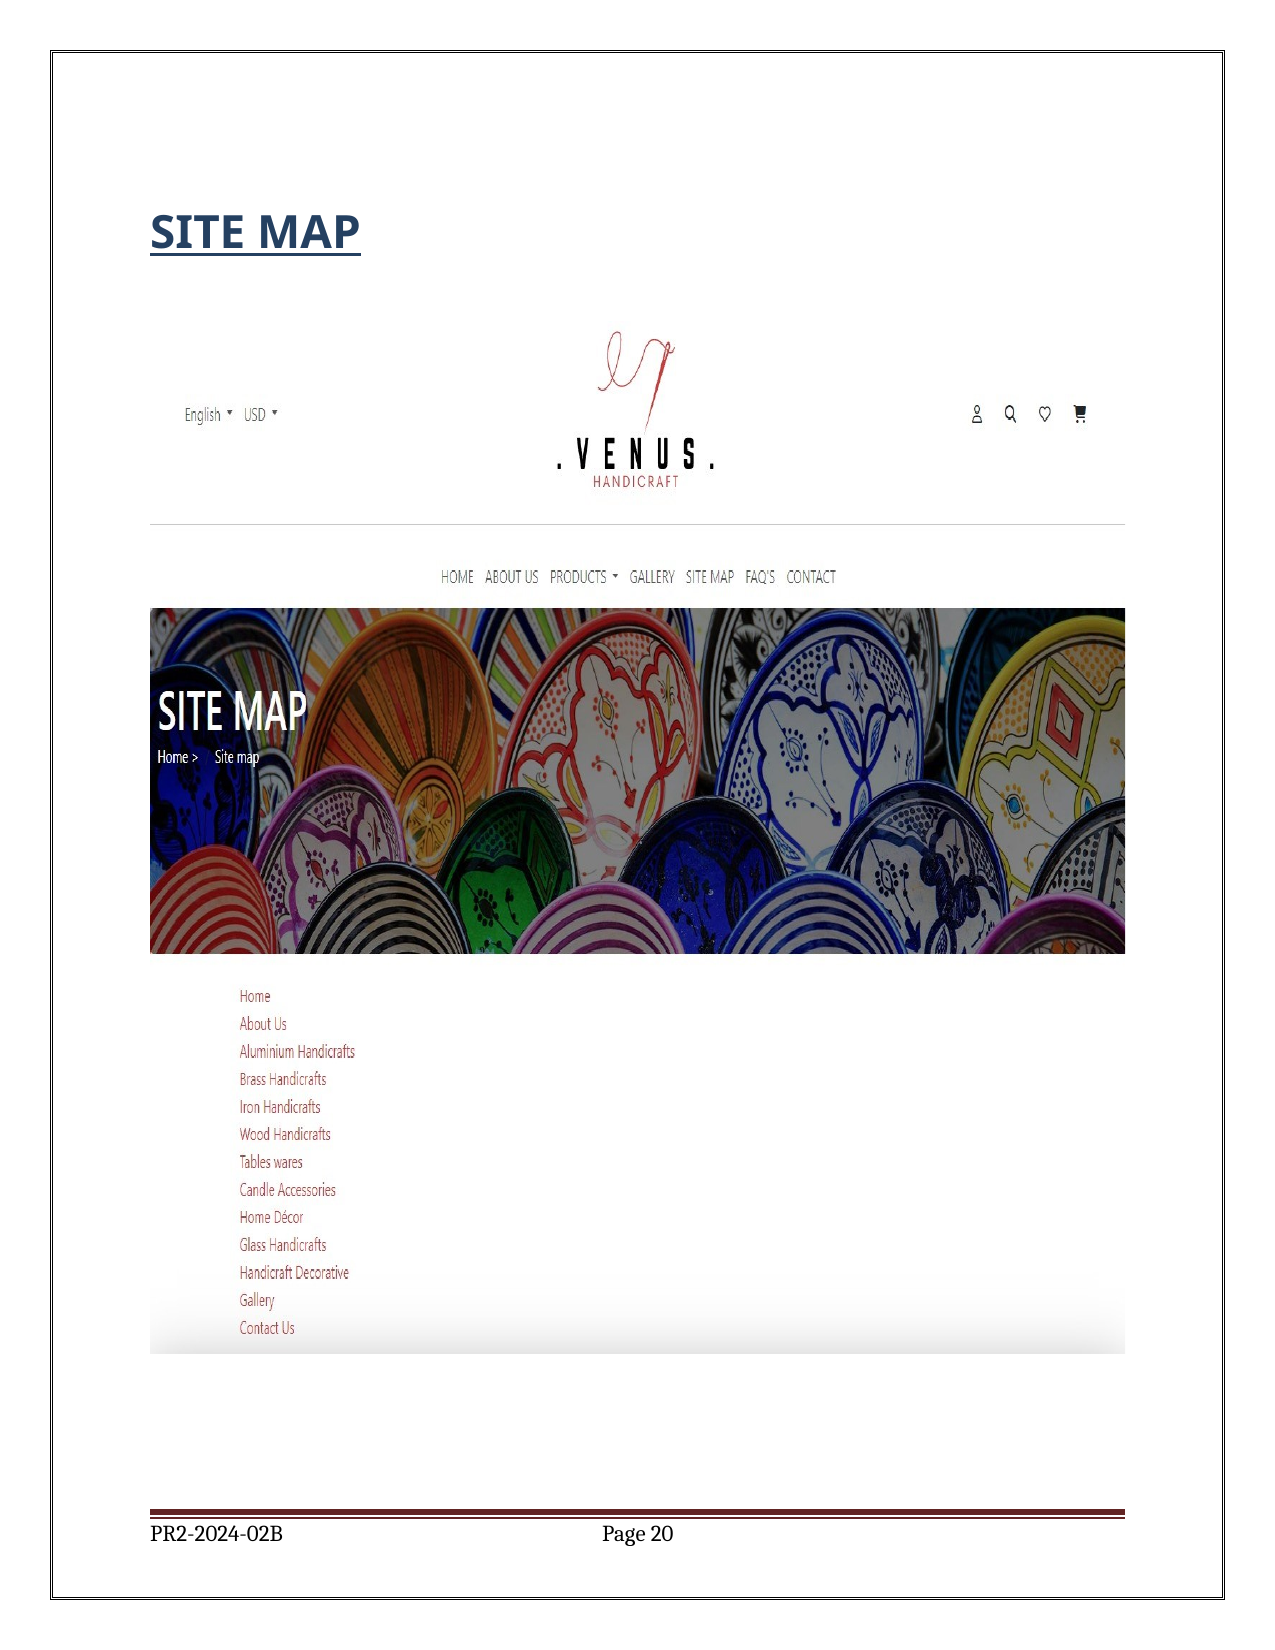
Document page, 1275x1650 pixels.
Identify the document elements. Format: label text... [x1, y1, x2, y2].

subtitle SITE MAP [150, 200, 1125, 262]
picture [150, 321, 1125, 1354]
